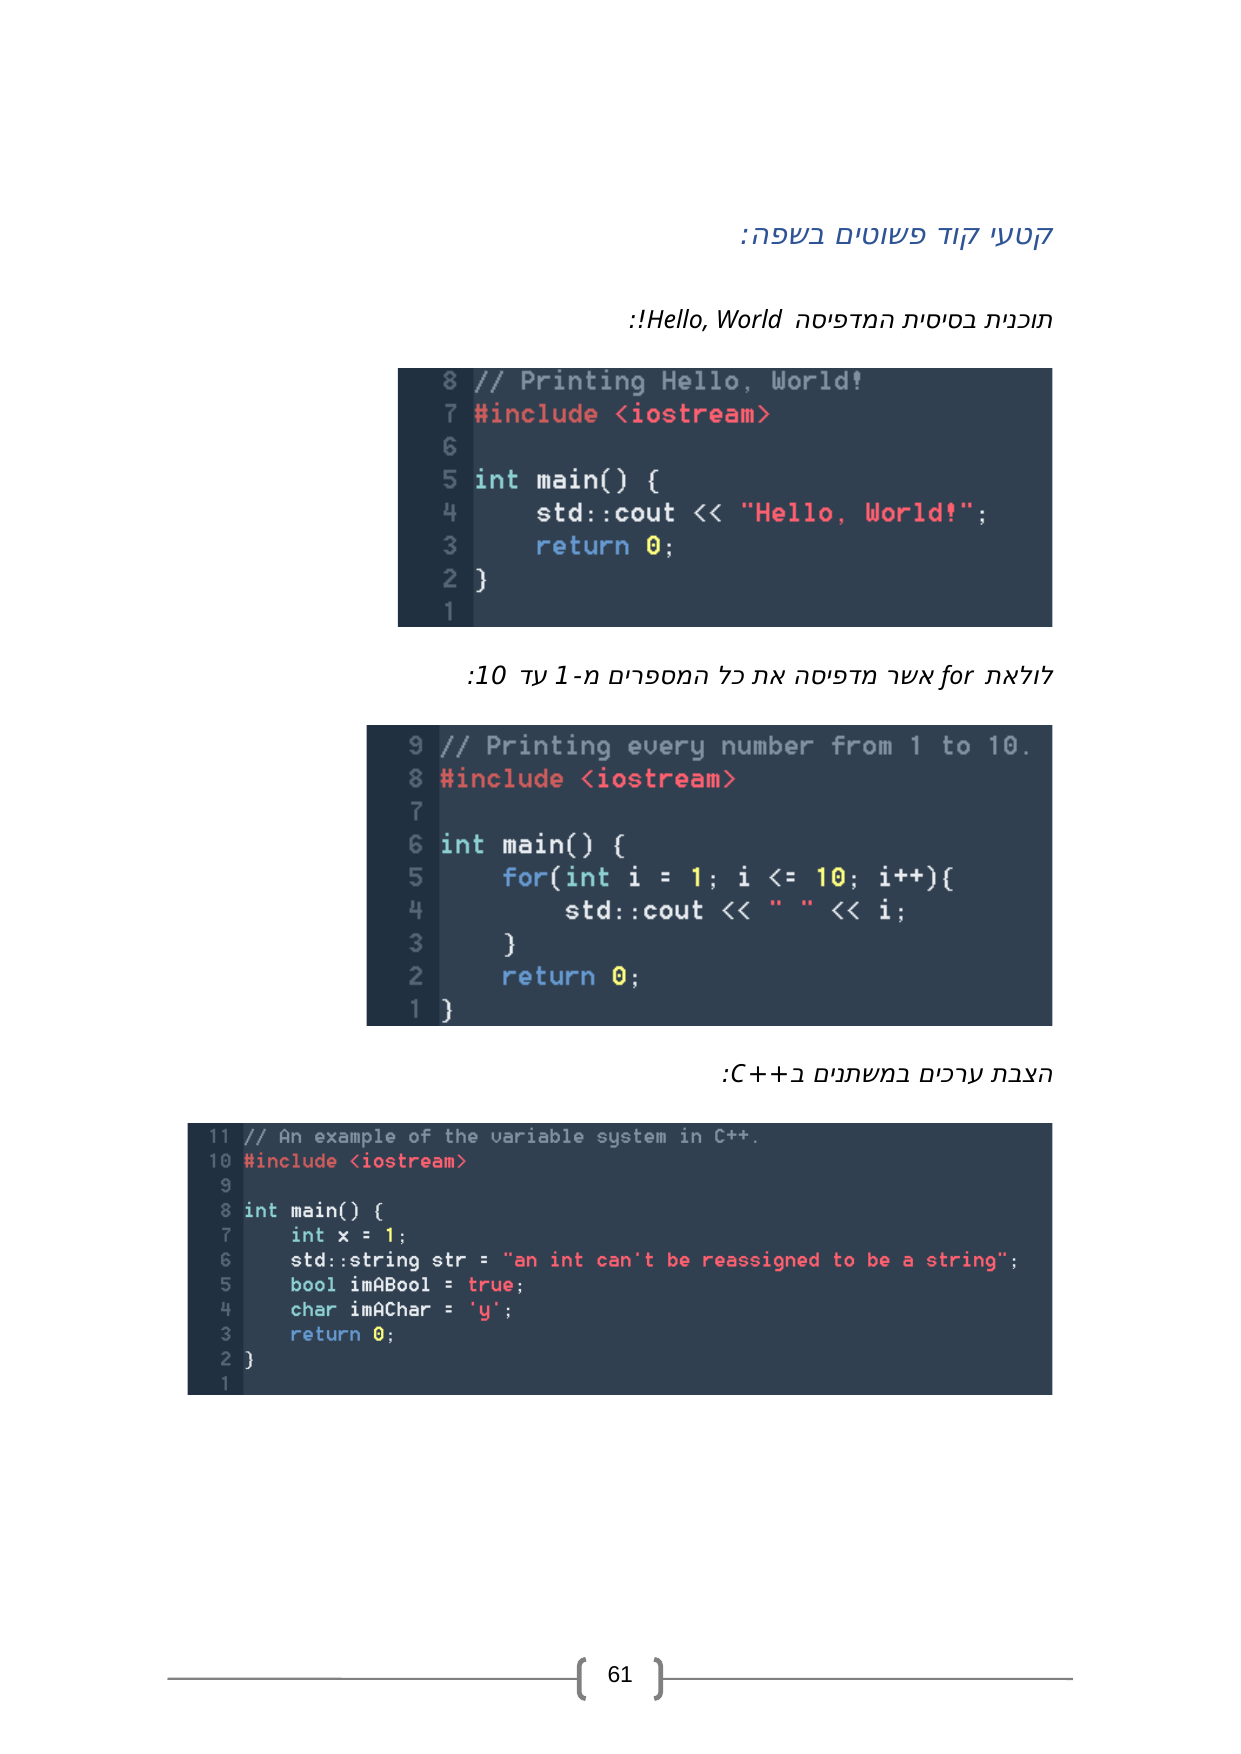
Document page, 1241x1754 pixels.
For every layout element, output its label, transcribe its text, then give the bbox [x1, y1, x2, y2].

picture [397, 368, 1053, 627]
text תוכנית בסיסית המדפיסה Hello, World!: [187, 301, 1053, 335]
text הצבת ערכים במשתנים ב++C: [187, 1056, 1053, 1090]
picture [366, 725, 1053, 1026]
picture [187, 1123, 1053, 1395]
text לולאת for אשר מדפיסה את כל המספרים מ-1 עד 10: [187, 657, 1053, 691]
subtitle קטעי קוד פשוטים בשפה: [187, 218, 1053, 252]
